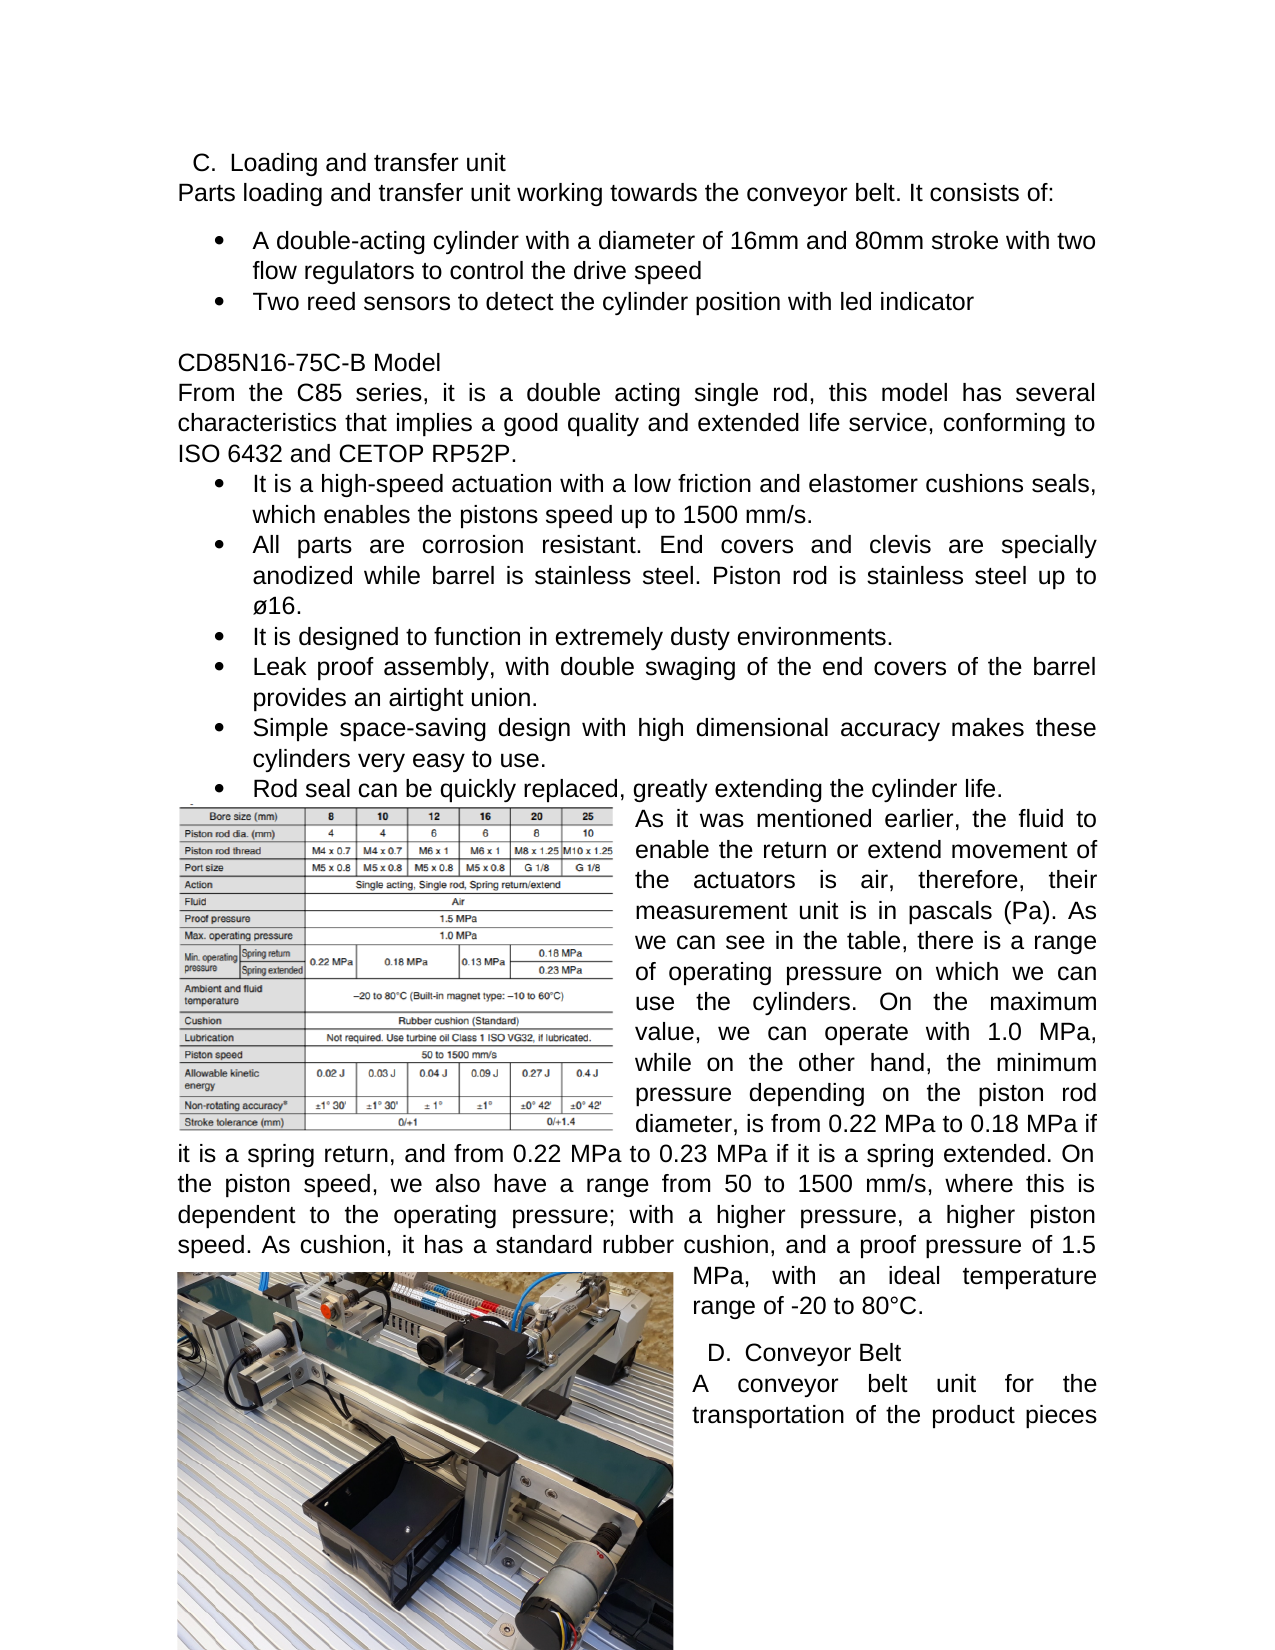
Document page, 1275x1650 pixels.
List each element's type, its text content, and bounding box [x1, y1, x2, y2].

picture [177, 1272, 674, 1650]
list All parts are corrosion resistant. End covers and clevis are specially anodized while barrel is stainless steel. Piston rod is stainless steel up to ø16. [215, 530, 1098, 620]
list From the C85 series, it is a double acting single rod, this model has several characteristics that implies a good quality and extended life service, conforming to ISO 6432 and CETOP RP52P. [177, 378, 1098, 468]
subtitle Conveyor Belt [674, 1338, 1098, 1367]
picture [177, 804, 616, 1134]
list It is a high-speed actuation with a low friction and elastomer cushions seals, which enables the pistons speed up to 1500 mm/s. [215, 469, 1098, 528]
list Two reed sensors to detect the cylinder position with led indicator [215, 287, 1098, 316]
list A double-acting cylinder with a diameter of 16mm and 80mm stroke with two flow regulators to control the drive speed [215, 226, 1098, 285]
list Rod seal can be quickly replaced, greatly extending the cylinder life. [215, 774, 1098, 803]
list It is designed to function in extremely dusty environments. [215, 622, 1098, 650]
list Simple space-saving design with high dimensional accuracy makes these cylinders very easy to use. [215, 713, 1098, 772]
text Parts loading and transfer unit working towards the conveyor belt. It consists of: [177, 178, 1098, 207]
list Leak proof assembly, with double swaging of the end covers of the barrel provides an airtight union. [215, 652, 1098, 711]
subtitle Loading and transfer unit [192, 148, 1098, 176]
list CD85N16-75C-B Model [177, 348, 1098, 376]
